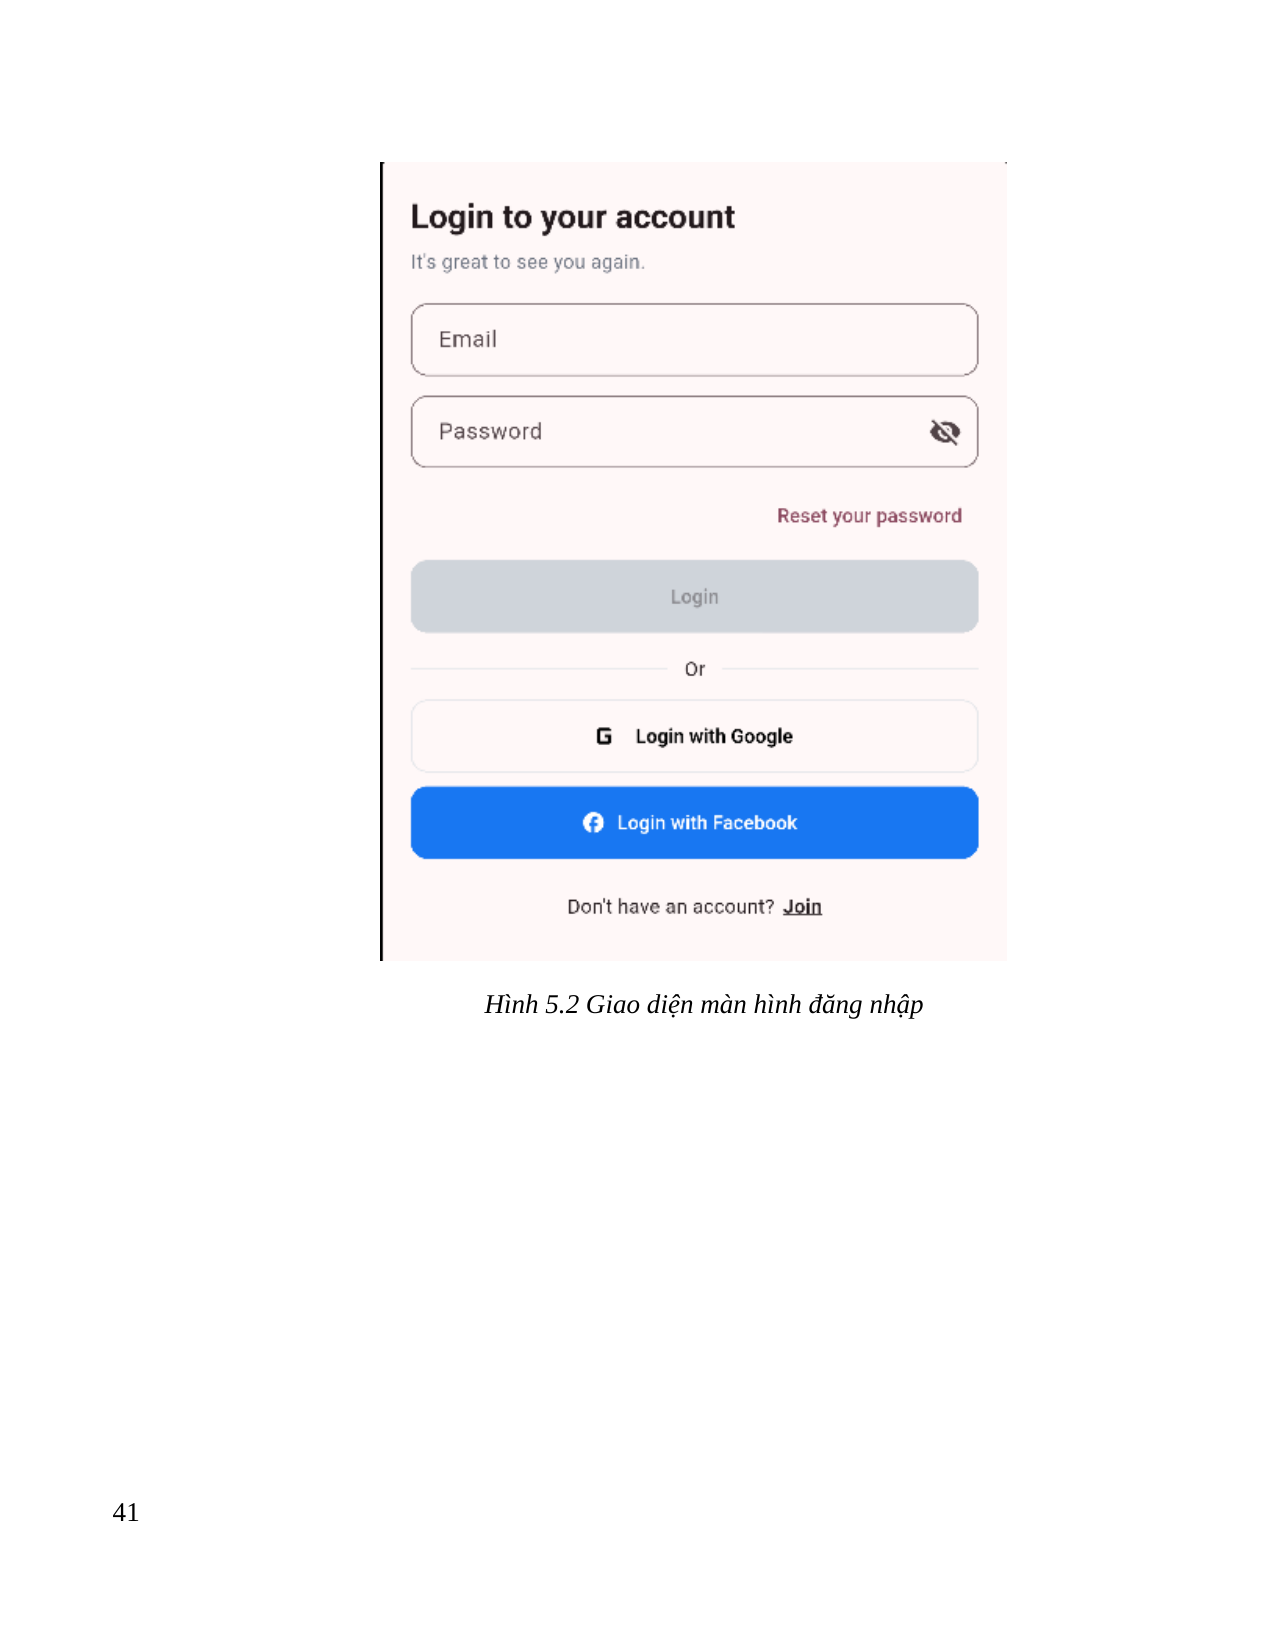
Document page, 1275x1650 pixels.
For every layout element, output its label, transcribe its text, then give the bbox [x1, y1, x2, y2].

picture [380, 162, 1007, 961]
